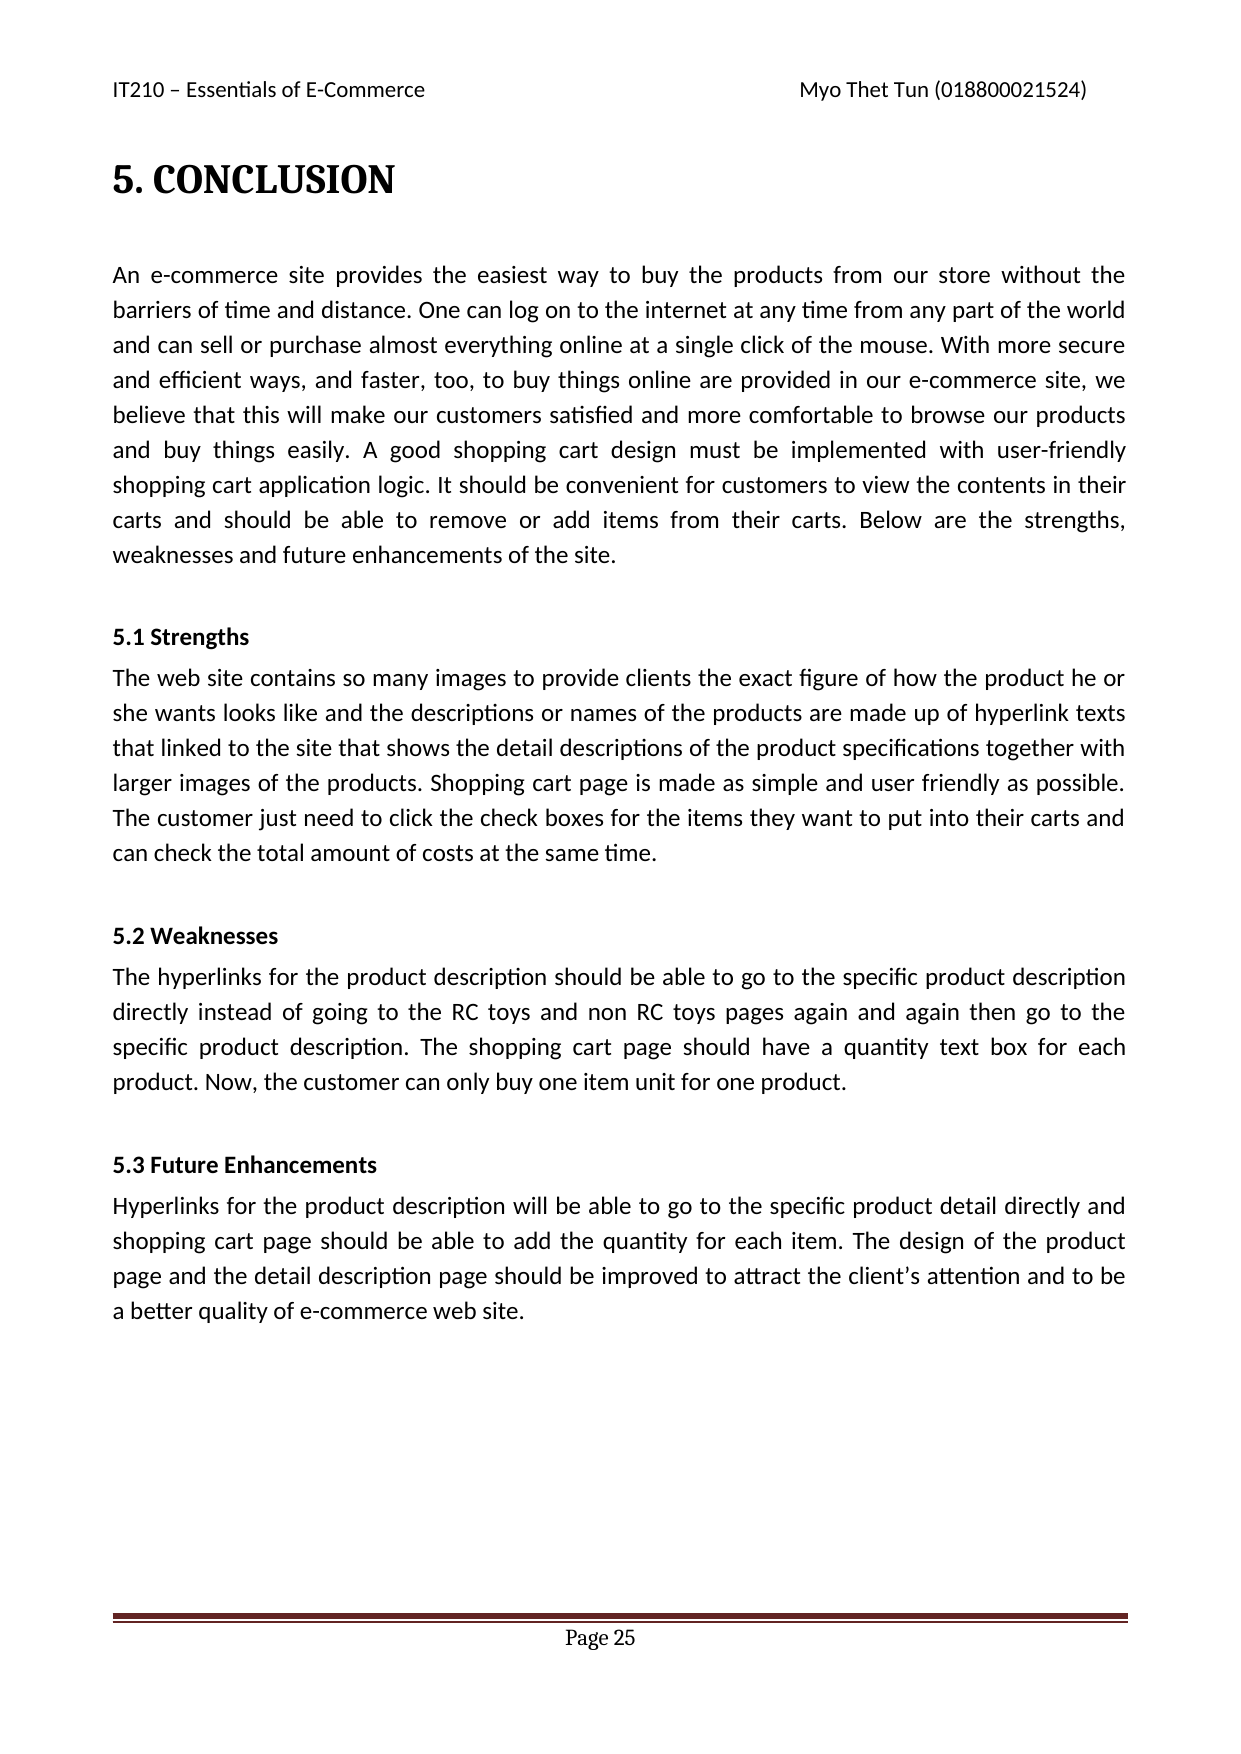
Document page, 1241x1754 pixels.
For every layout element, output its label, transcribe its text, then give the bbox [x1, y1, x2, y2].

text The web site contains so many images to provide clients the exact figure of how the product he or she wants looks like and the descriptions or names of the products are made up of hyperlink texts that linked to the site that shows the detail descriptions of the product specifications together with larger images of the products. Shopping cart page is made as simple and user friendly as possible. The customer just need to click the check boxes for the items they want to put into their carts and can check the total amount of costs at the same time. [112, 663, 1128, 868]
text 5. CONCLUSION [112, 156, 1128, 204]
text The hyperlinks for the product description should be able to go to the specific product description directly instead of going to the RC toys and non RC toys pages again and again then go to the specific product description. The shopping cart page should have a quantity text box for each product. Now, the customer can only buy one item unit for one product. [112, 961, 1128, 1097]
text 5.2 Weaknesses [112, 920, 1128, 951]
text An e-commerce site provides the easiest way to buy the products from our store without the barriers of time and distance. One can log on to the internet at any time from any part of the world and can sell or purchase almost everything online at a single click of the mouse. With more secure and efficient ways, and faster, too, to buy things online are provided in our e-commerce site, we believe that this will make our customers satisfied and more comfortable to browse our products and buy things easily. A good shopping cart design must be implemented with user-friendly shopping cart application logic. It should be convenient for customers to view the contents in their carts and should be able to remove or add items from their carts. Below are the strengths, weaknesses and future enhancements of the site. [112, 259, 1128, 569]
text 5.3 Future Enhancements [112, 1149, 1128, 1179]
text Hyperlinks for the product description will be able to go to the specific product detail directly and shopping cart page should be able to add the quantity for each item. The design of the product page and the detail description page should be improved to attract the client’s attention and to be a better quality of e-commerce web site. [112, 1190, 1128, 1326]
text 5.1 Strengths [112, 621, 1128, 652]
